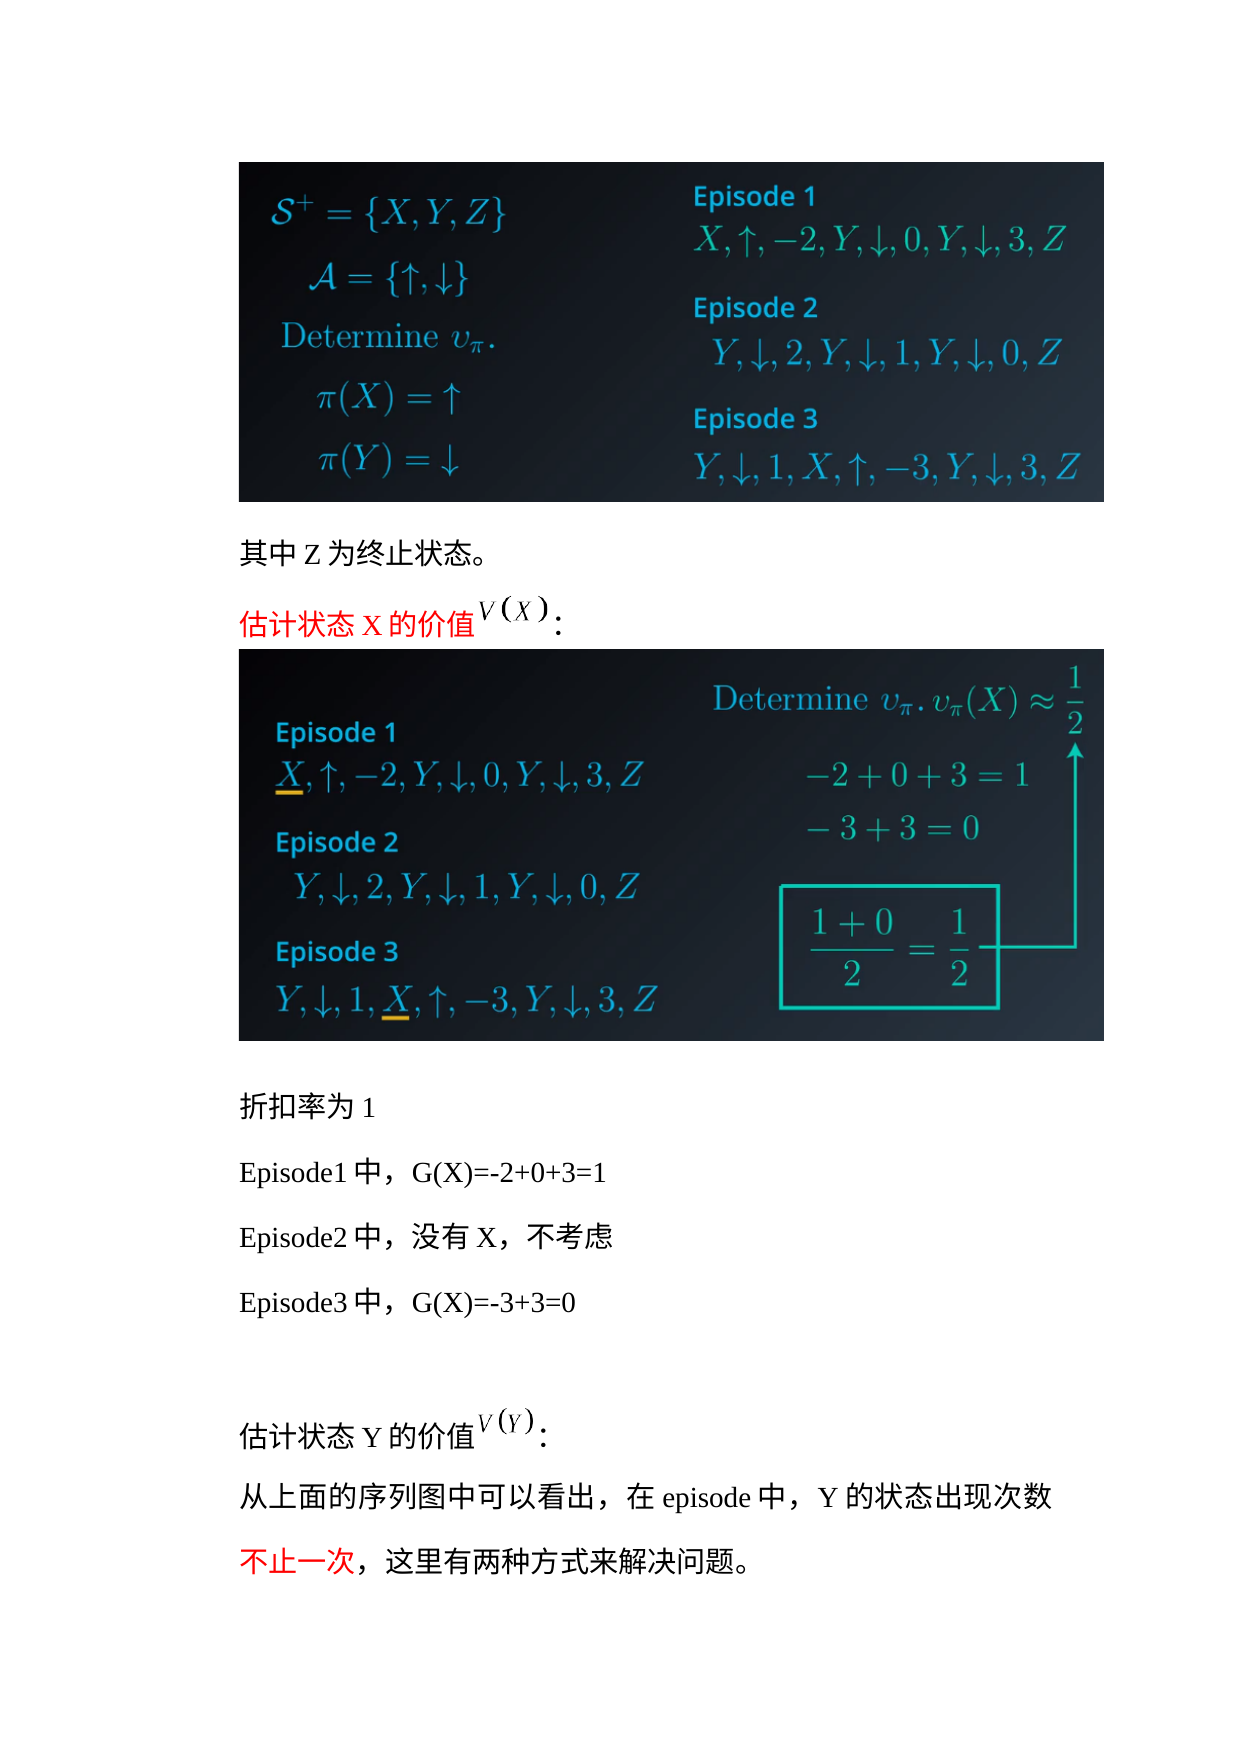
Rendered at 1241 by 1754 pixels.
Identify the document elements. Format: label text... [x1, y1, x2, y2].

list 估计状态X的价值： [239, 584, 1053, 649]
list 从上面的序列图中可以看出，在episode中，Y的状态出现次数不止一次，这里有两种方式来解决问题。 [239, 1462, 1053, 1592]
list Episode3中，G(X)=-3+3=0 [239, 1267, 1053, 1332]
list Episode1中，G(X)=-2+0+3=1 [239, 1137, 1053, 1202]
picture [238, 649, 1104, 1041]
list 估计状态Y的价值： [239, 1397, 1053, 1462]
list Episode2中，没有X，不考虑 [239, 1202, 1053, 1267]
list 折扣率为1 [239, 1072, 1053, 1137]
picture [238, 162, 1104, 502]
list 其中Z为终止状态。 [239, 519, 1053, 584]
